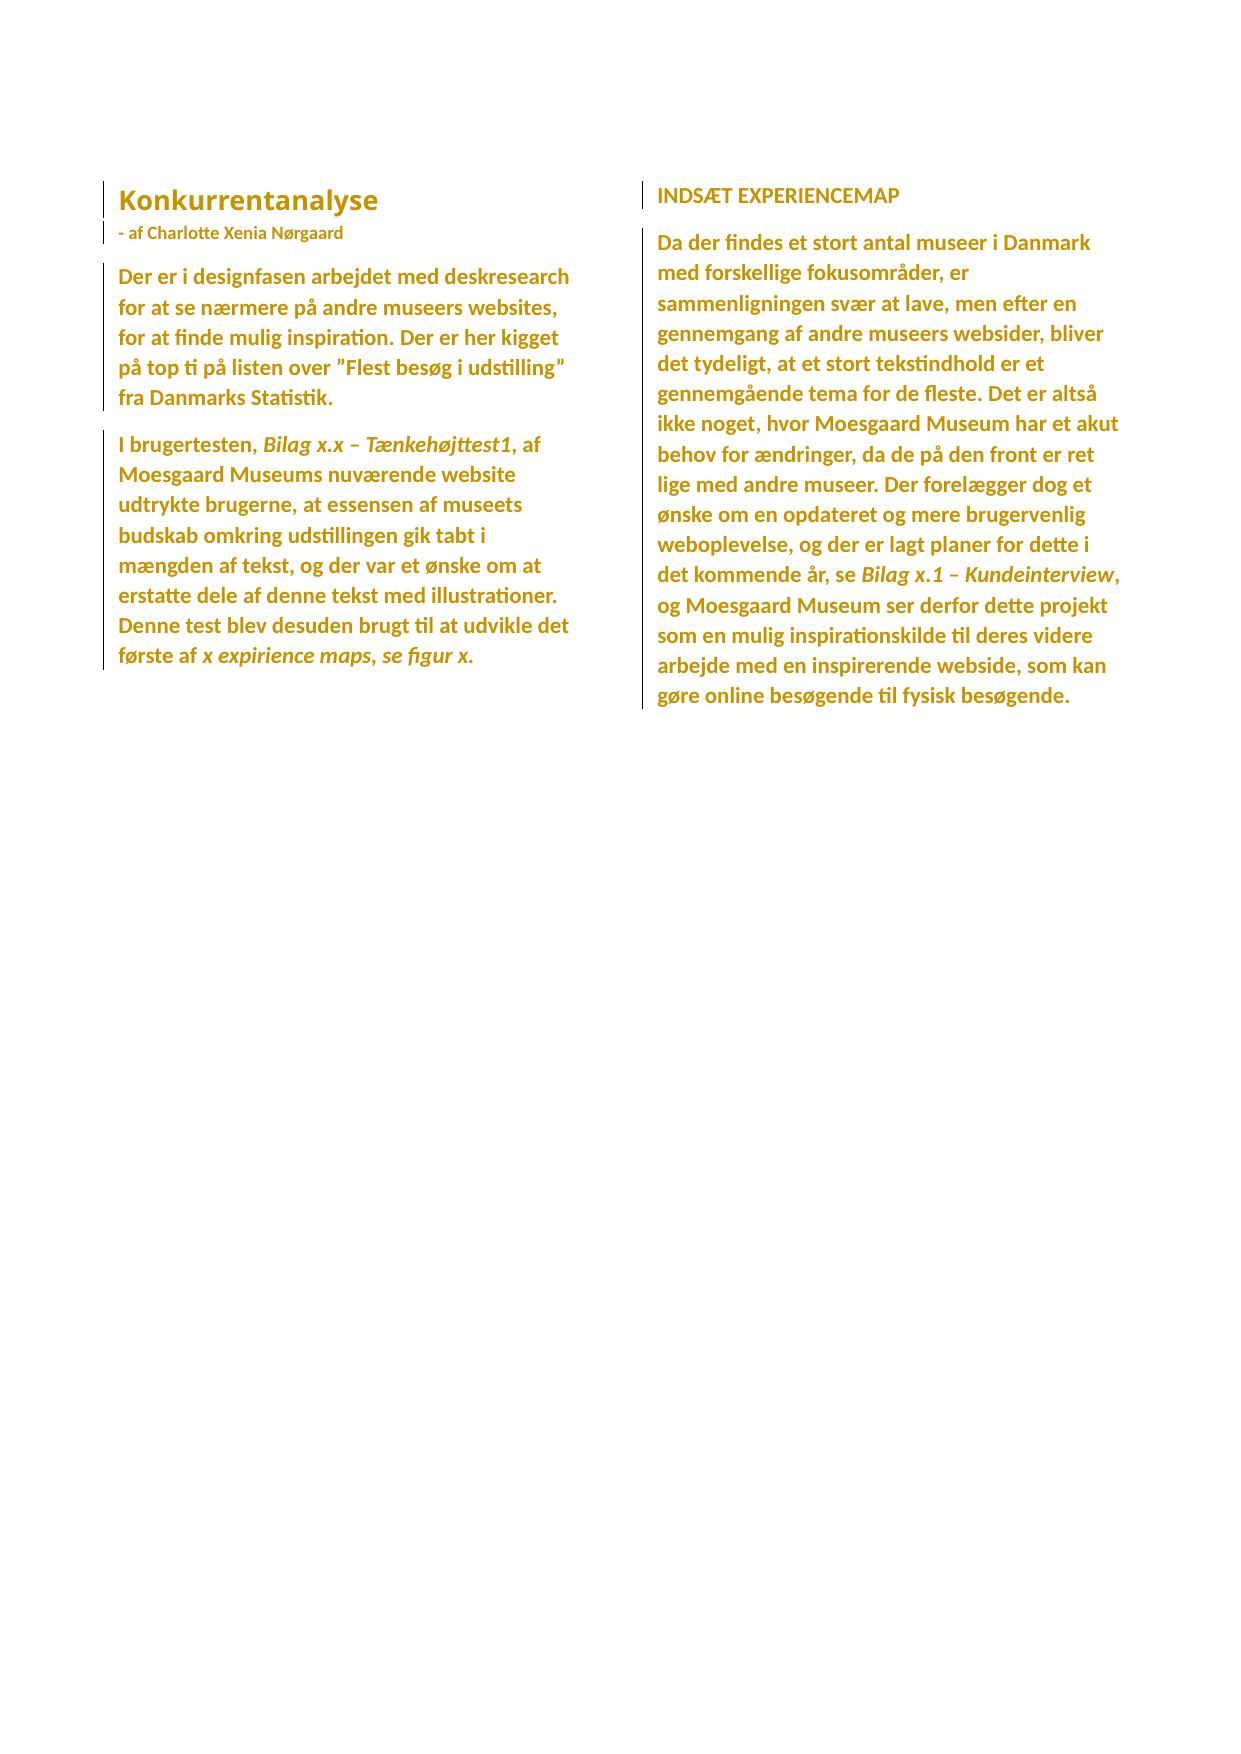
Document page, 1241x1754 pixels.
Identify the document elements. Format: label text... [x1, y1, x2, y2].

subtitle Konkurrentanalyse [118, 181, 583, 218]
text I brugertesten, Bilag x.x – Tænkehøjttest1, af Moesgaard Museums nuværende website udtrykte brugerne, at essensen af museets budskab omkring udstillingen gik tabt i mængden af tekst, og der var et ønske om at erstatte dele af denne tekst med illustrationer. Denne test blev desuden brugt til at udvikle det første af x expirience maps, se figur x. [118, 430, 583, 670]
text Der er i designfasen arbejdet med deskresearch for at se nærmere på andre museers websites, for at finde mulig inspiration. Der er her kigget på top ti på listen over ”Flest besøg i udstilling” fra Danmarks Statistik. [118, 262, 583, 411]
text INDSÆT EXPERIENCEMAP [657, 181, 1122, 209]
text Da der findes et stort antal museer i Danmark med forskellige fokusområder, er sammenligningen svær at lave, men efter en gennemgang af andre museers websider, bliver det tydeligt, at et stort tekstindhold er et gennemgående tema for de fleste. Det er altså ikke noget, hvor Moesgaard Museum har et akut behov for ændringer, da de på den front er ret lige med andre museer. Der forelægger dog et ønske om en opdateret og mere brugervenlig weboplevelse, og der er lagt planer for dette i det kommende år, se Bilag x.1 – Kundeinterview, og Moesgaard Museum ser derfor dette projekt som en mulig inspirationskilde til deres videre arbejde med en inspirerende webside, som kan gøre online besøgende til fysisk besøgende. [657, 228, 1122, 709]
text - af Charlotte Xenia Nørgaard [118, 221, 583, 244]
